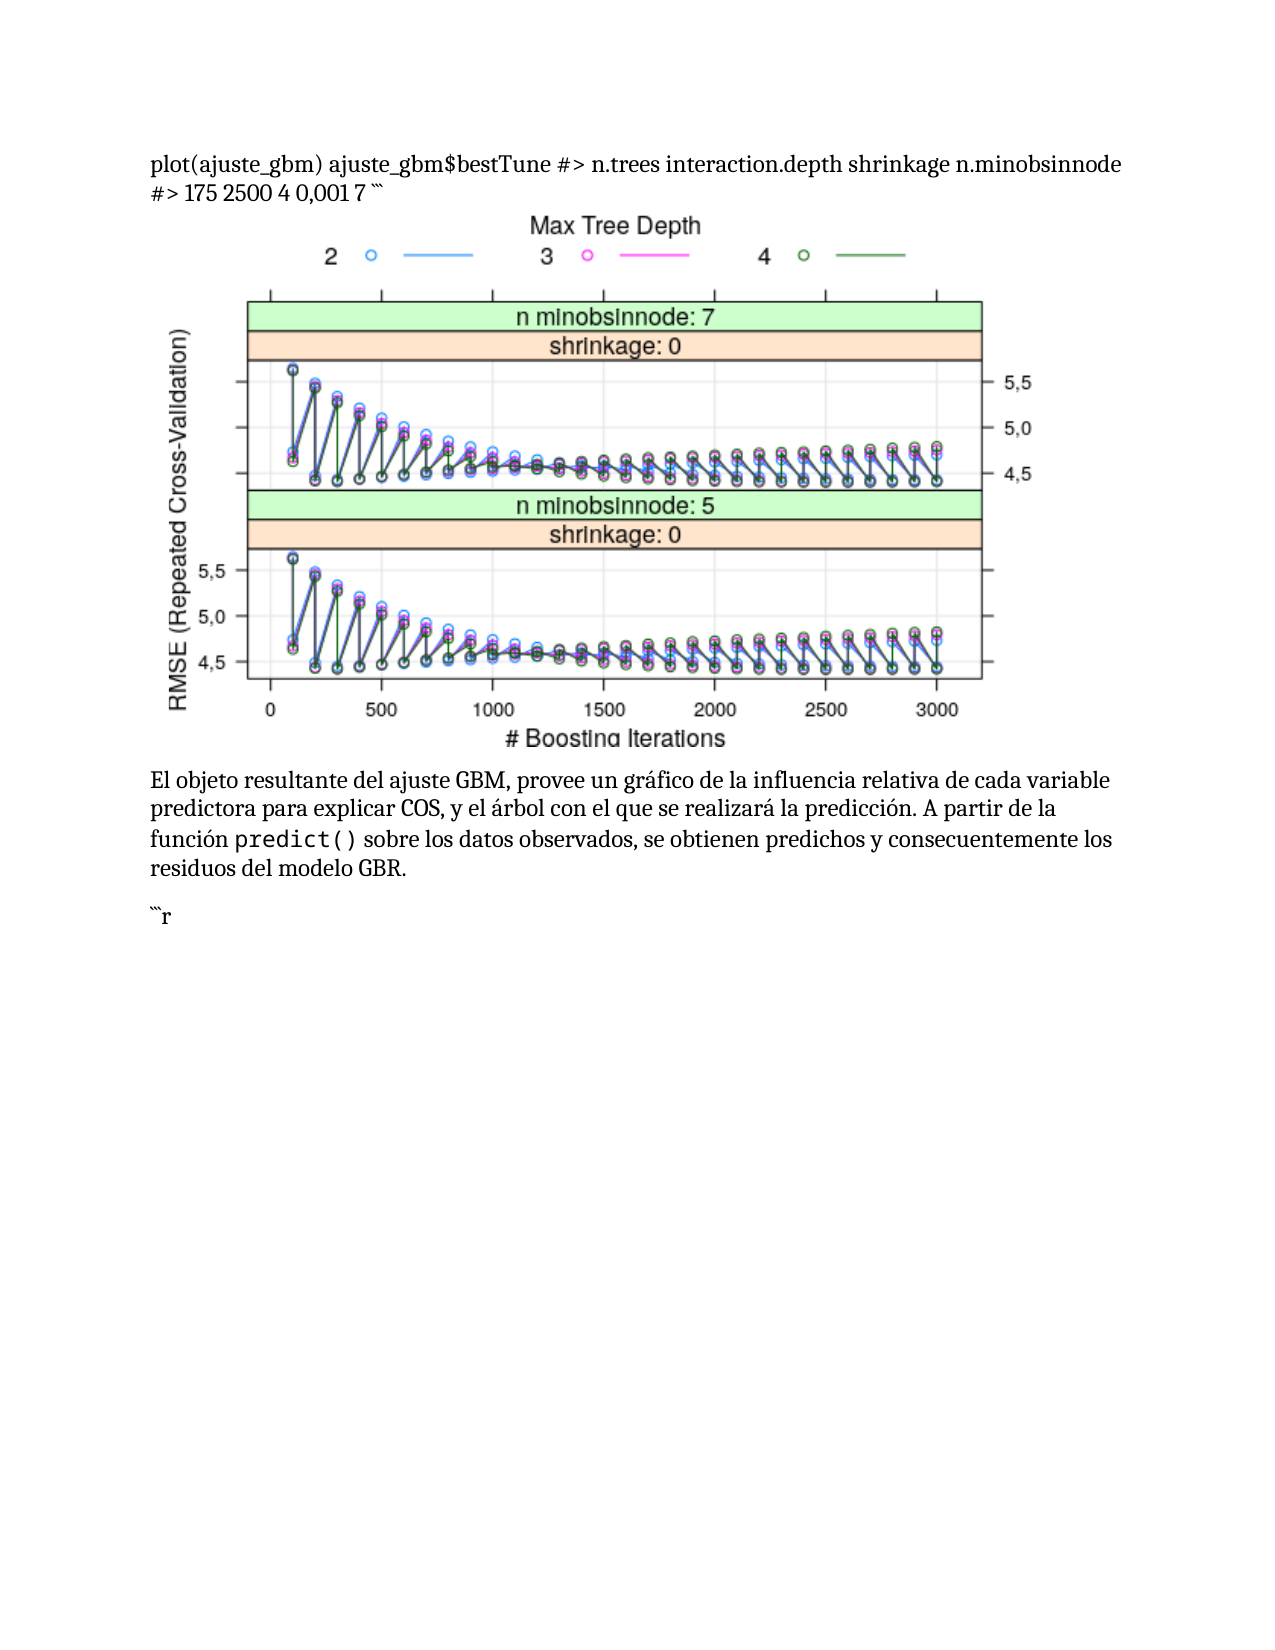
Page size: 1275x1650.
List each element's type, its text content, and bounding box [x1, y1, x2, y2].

text ```r [150, 902, 1125, 931]
picture [168, 207, 1044, 747]
text El objeto resultante del ajuste GBM, provee un gráfico de la influencia relativa de cada variable predictora para explicar COS, y el árbol con el que se realizará la predicción. A partir de la función predict() sobre los datos observados, se obtienen predichos y consecuentemente los residuos del modelo GBR. [150, 766, 1125, 883]
